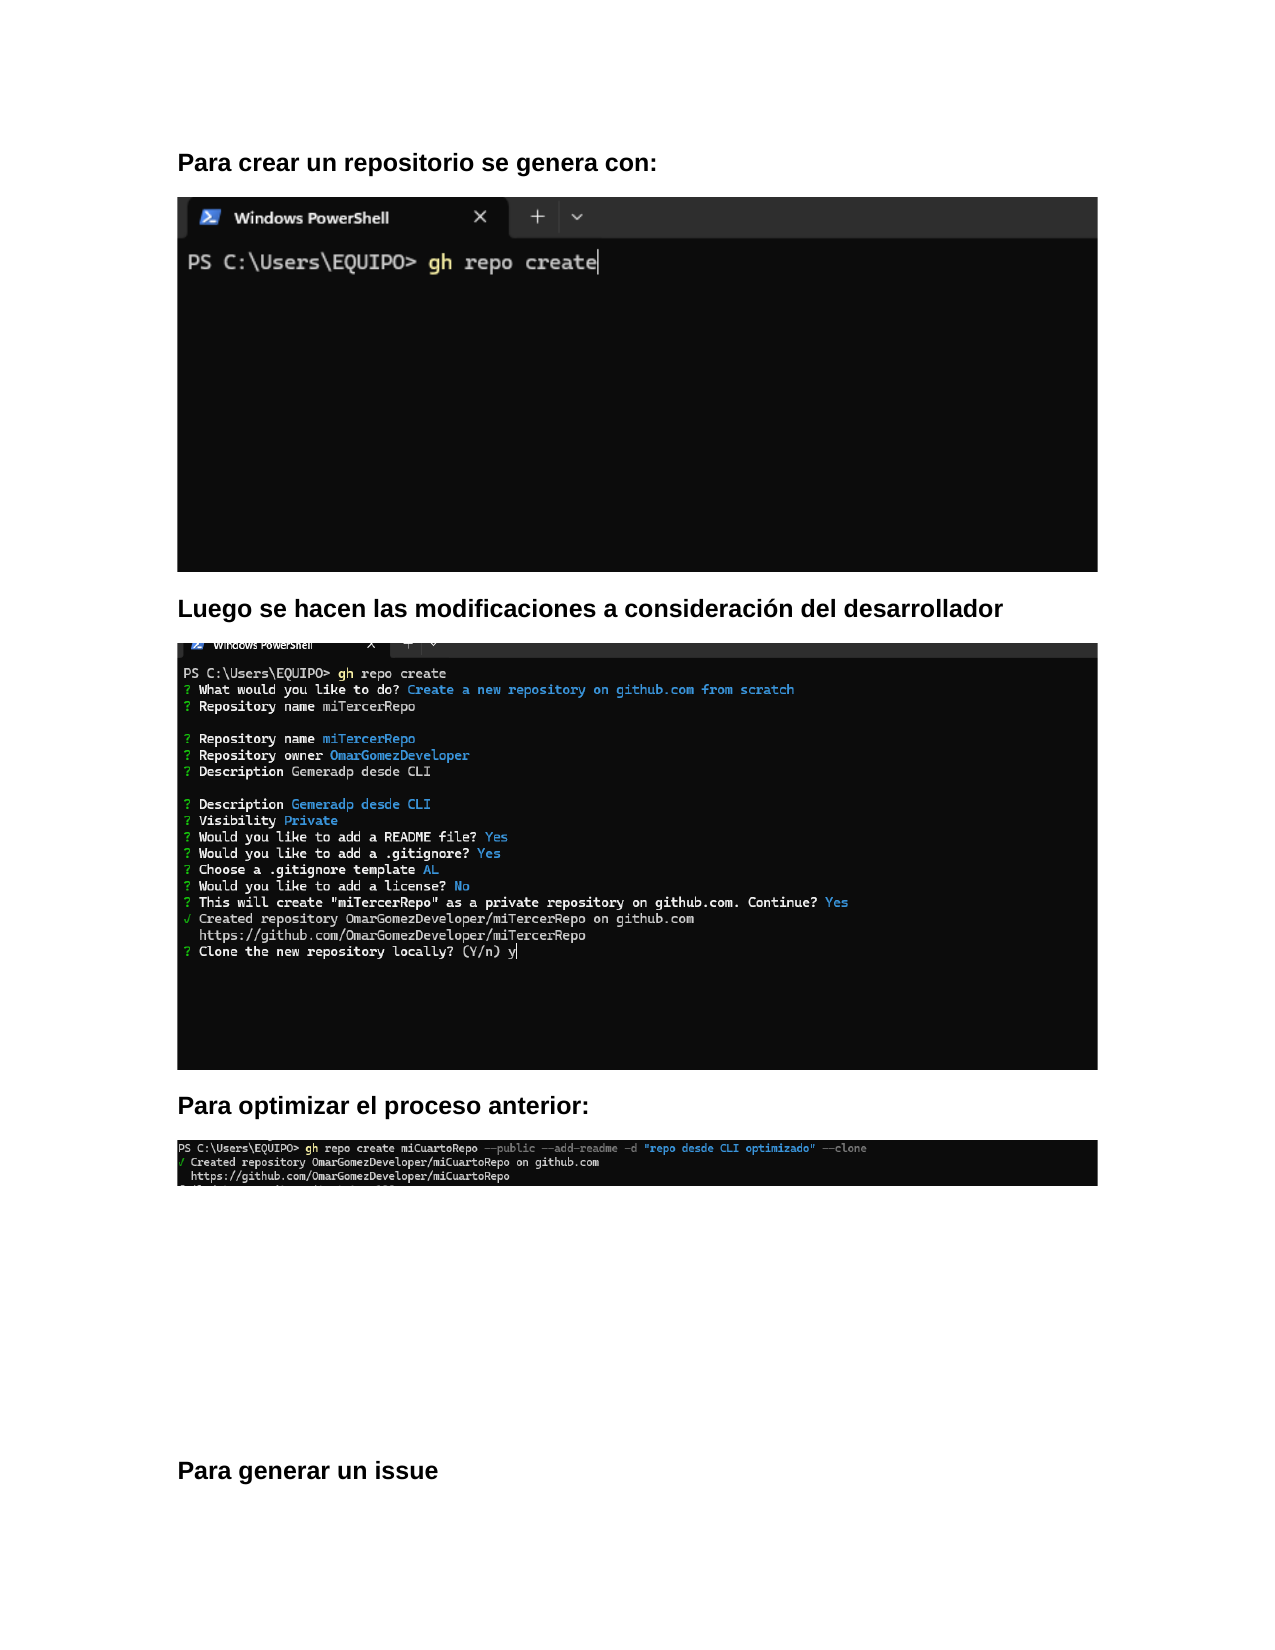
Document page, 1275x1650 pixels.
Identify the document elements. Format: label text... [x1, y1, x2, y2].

text Para generar un issue [177, 1456, 1098, 1484]
text Para crear un repositorio se genera con: [177, 148, 1098, 176]
picture [177, 1140, 1098, 1186]
text Luego se hacen las modificaciones a consideración del desarrollador [177, 594, 1098, 622]
picture [177, 197, 1098, 572]
text Para optimizar el proceso anterior: [177, 1091, 1098, 1120]
picture [177, 643, 1098, 1070]
